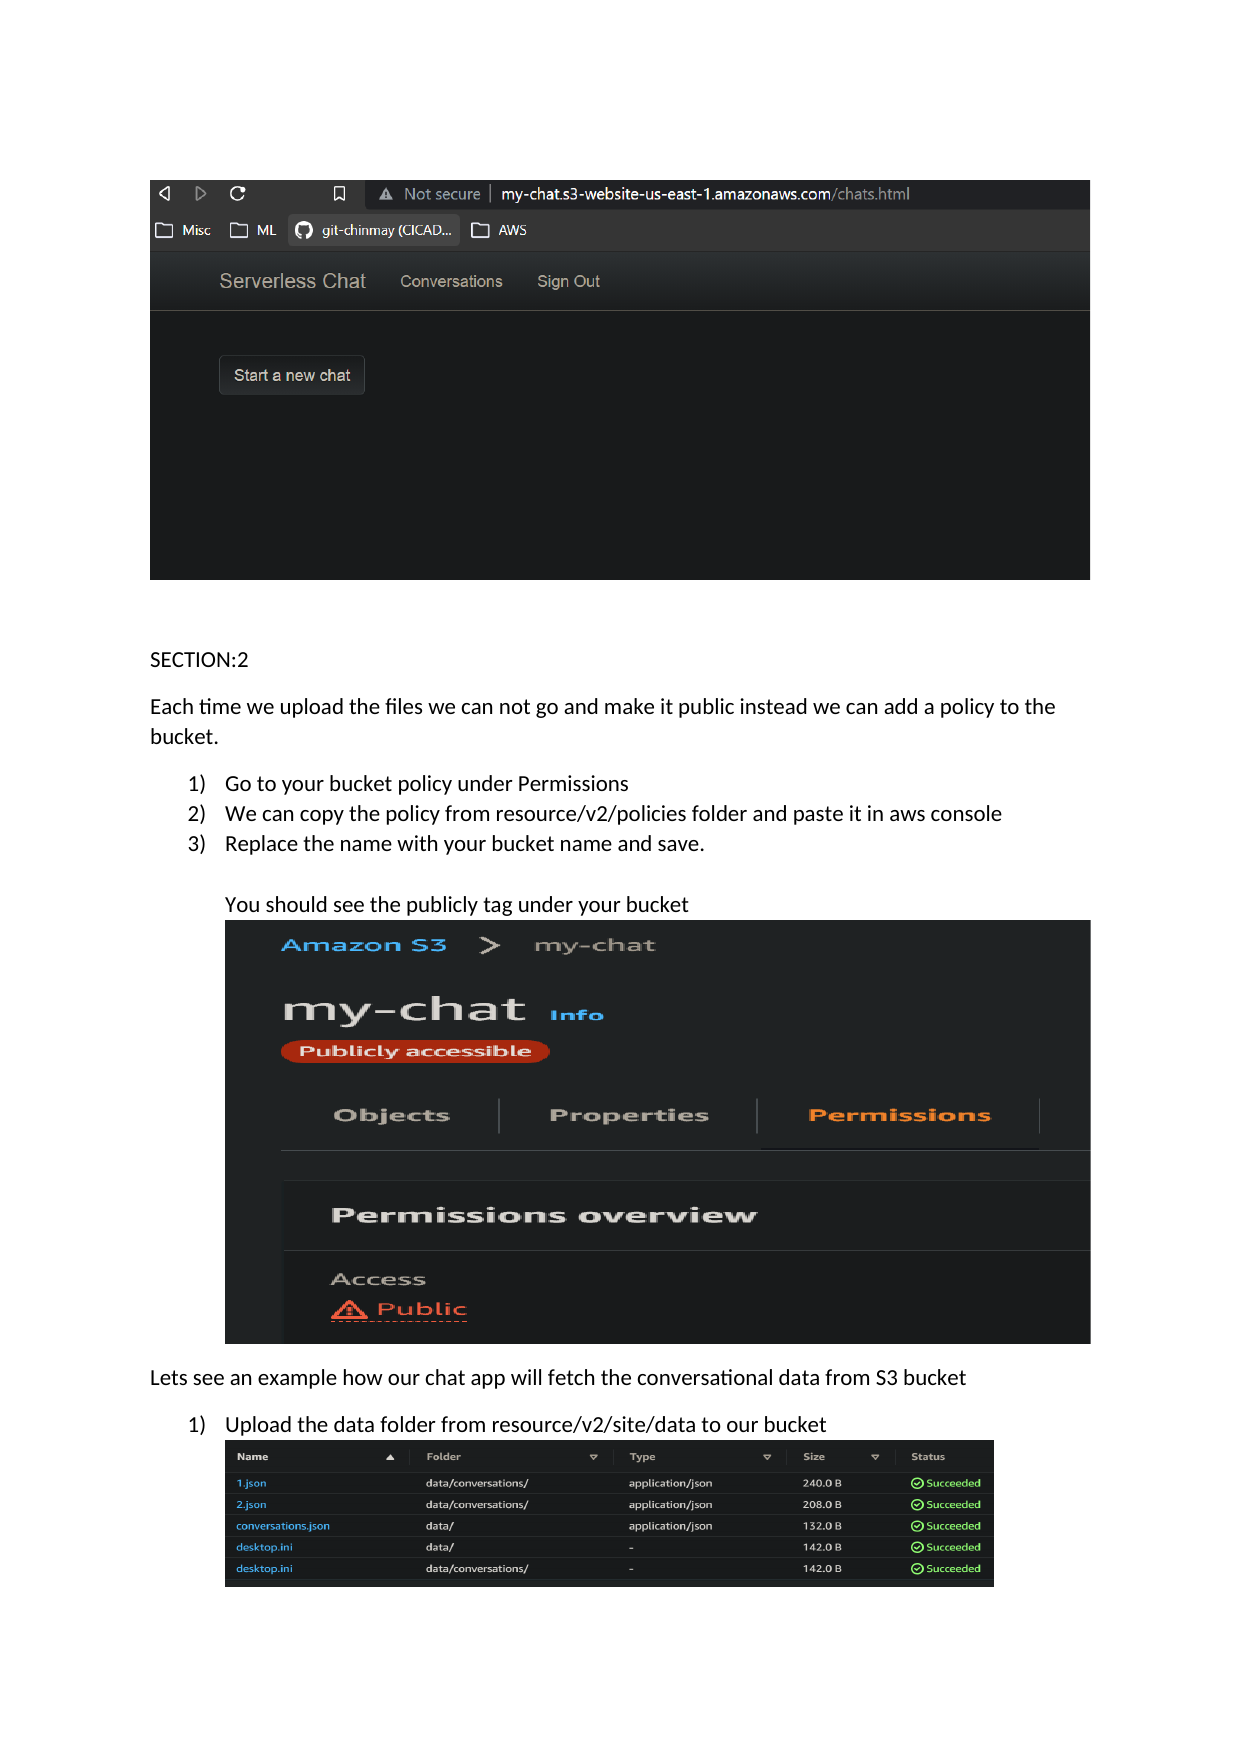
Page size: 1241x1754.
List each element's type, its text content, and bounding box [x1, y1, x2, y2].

list You should see the publicly tag under your bucket [225, 890, 1090, 918]
picture [150, 180, 1091, 580]
list We can copy the policy from resource/v2/policies folder and paste it in aws console [187, 799, 1090, 827]
list Go to your bucket policy under Permissions [187, 769, 1090, 797]
picture [225, 920, 1091, 1344]
text Lets see an example how our chat app will fetch the conversational data from S3 bucket [150, 1363, 1090, 1391]
list Upload the data folder from resource/v2/site/data to our bucket [187, 1410, 1090, 1438]
list Replace the name with your bucket name and save. [187, 829, 1090, 857]
text Each time we upload the files we can not go and make it public instead we can add a policy to the bucket. [150, 692, 1090, 750]
picture [225, 1440, 994, 1587]
text SECTION:2 [150, 645, 1090, 673]
